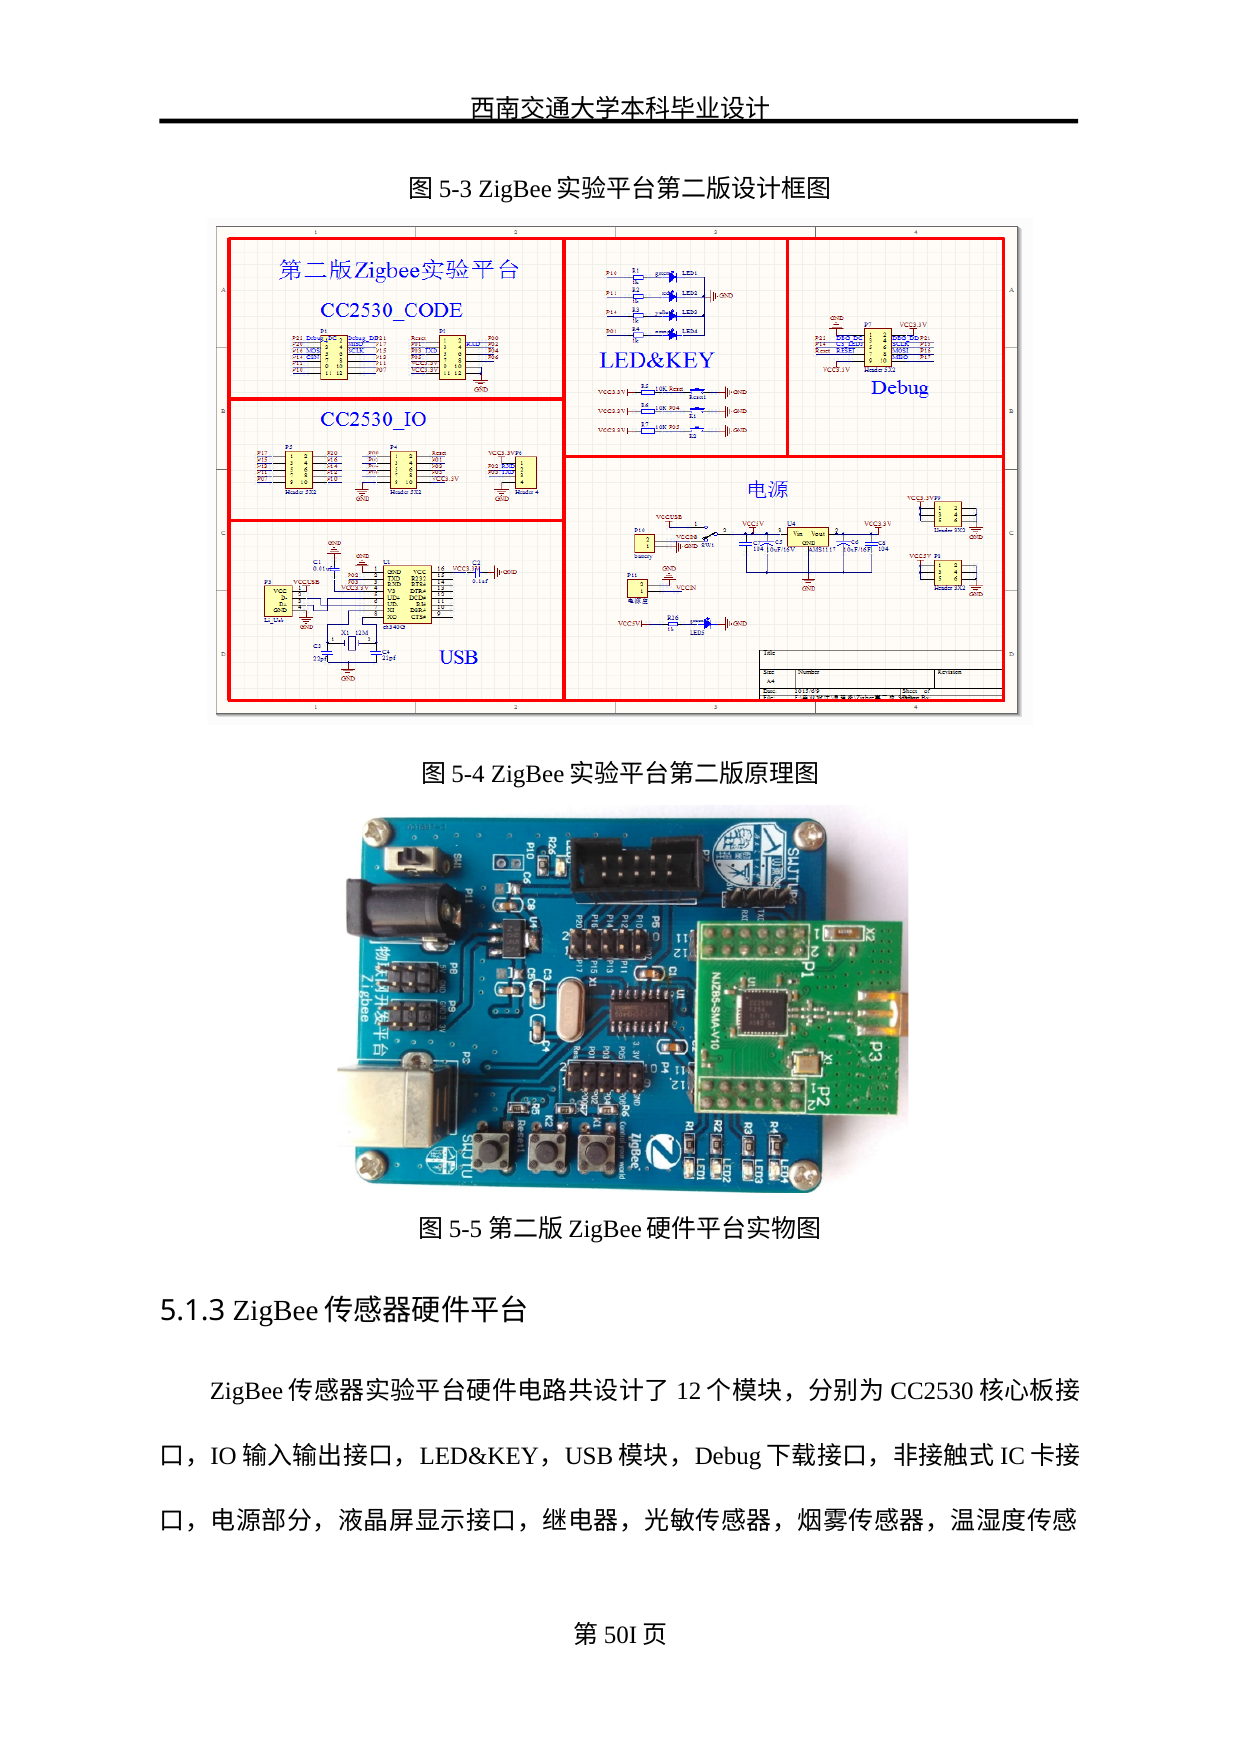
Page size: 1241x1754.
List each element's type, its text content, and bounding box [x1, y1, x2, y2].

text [159, 1356, 1081, 1551]
picture [207, 218, 1033, 725]
picture [337, 805, 909, 1193]
text 图5-3 ZigBee实验平台第二版设计框图 [159, 154, 1081, 219]
text 图5-5 第二版ZigBee硬件平台实物图 [159, 1194, 1081, 1259]
text 5.1.3 ZigBee传感器硬件平台 [159, 1275, 1081, 1340]
text 图5-4 ZigBee实验平台第二版原理图 [159, 739, 1081, 804]
